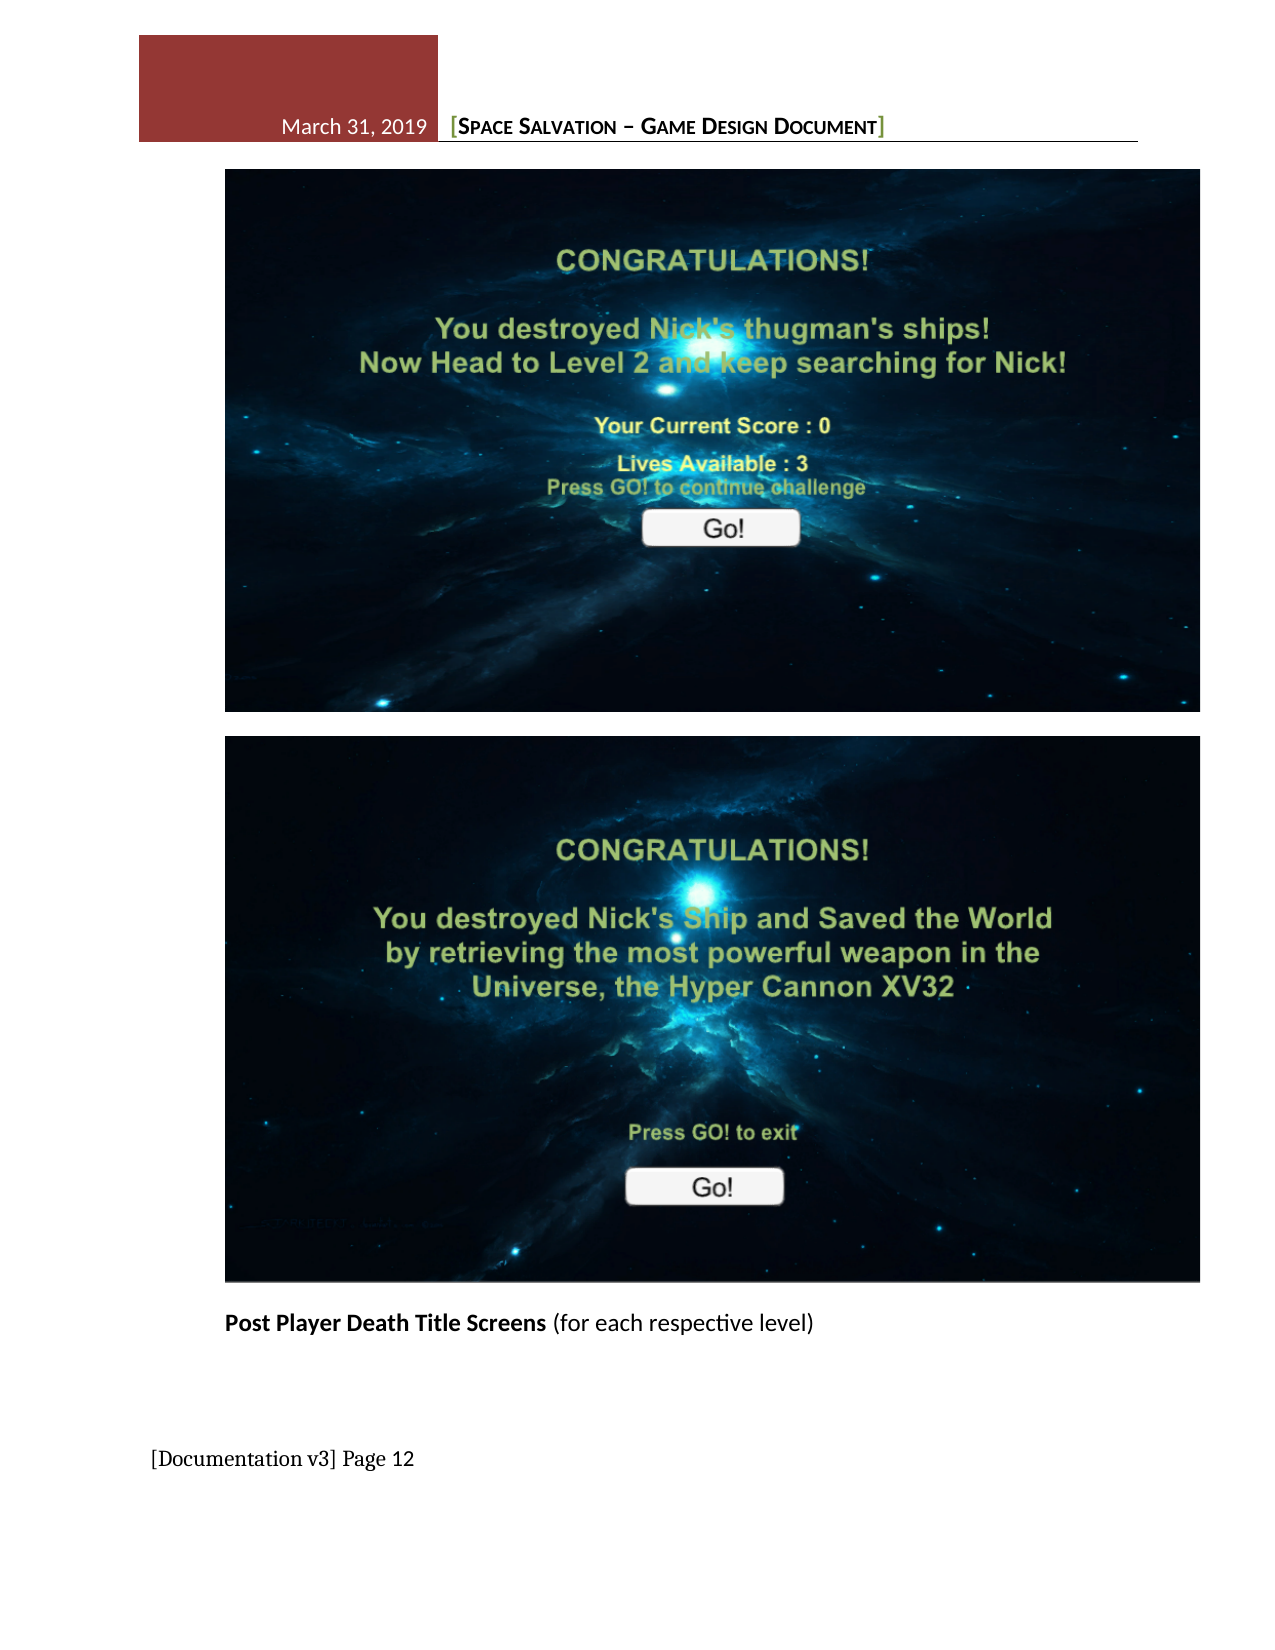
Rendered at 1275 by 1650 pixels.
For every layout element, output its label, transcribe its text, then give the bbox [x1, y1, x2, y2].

text Post Player Death Title Screens (for each respective level) [225, 1307, 1125, 1338]
picture [225, 169, 1200, 712]
picture [225, 736, 1200, 1283]
